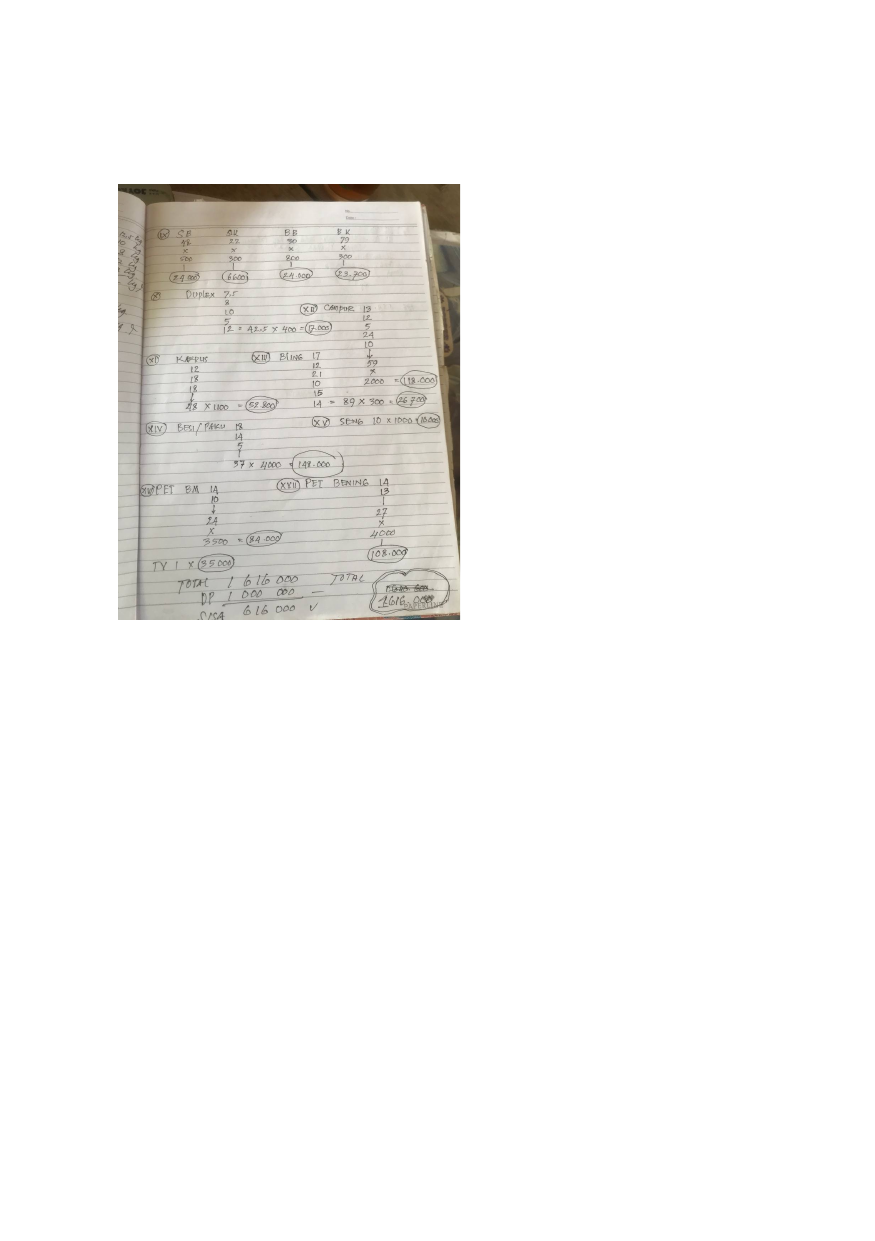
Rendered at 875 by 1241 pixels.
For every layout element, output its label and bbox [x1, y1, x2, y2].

picture [118, 184, 461, 620]
